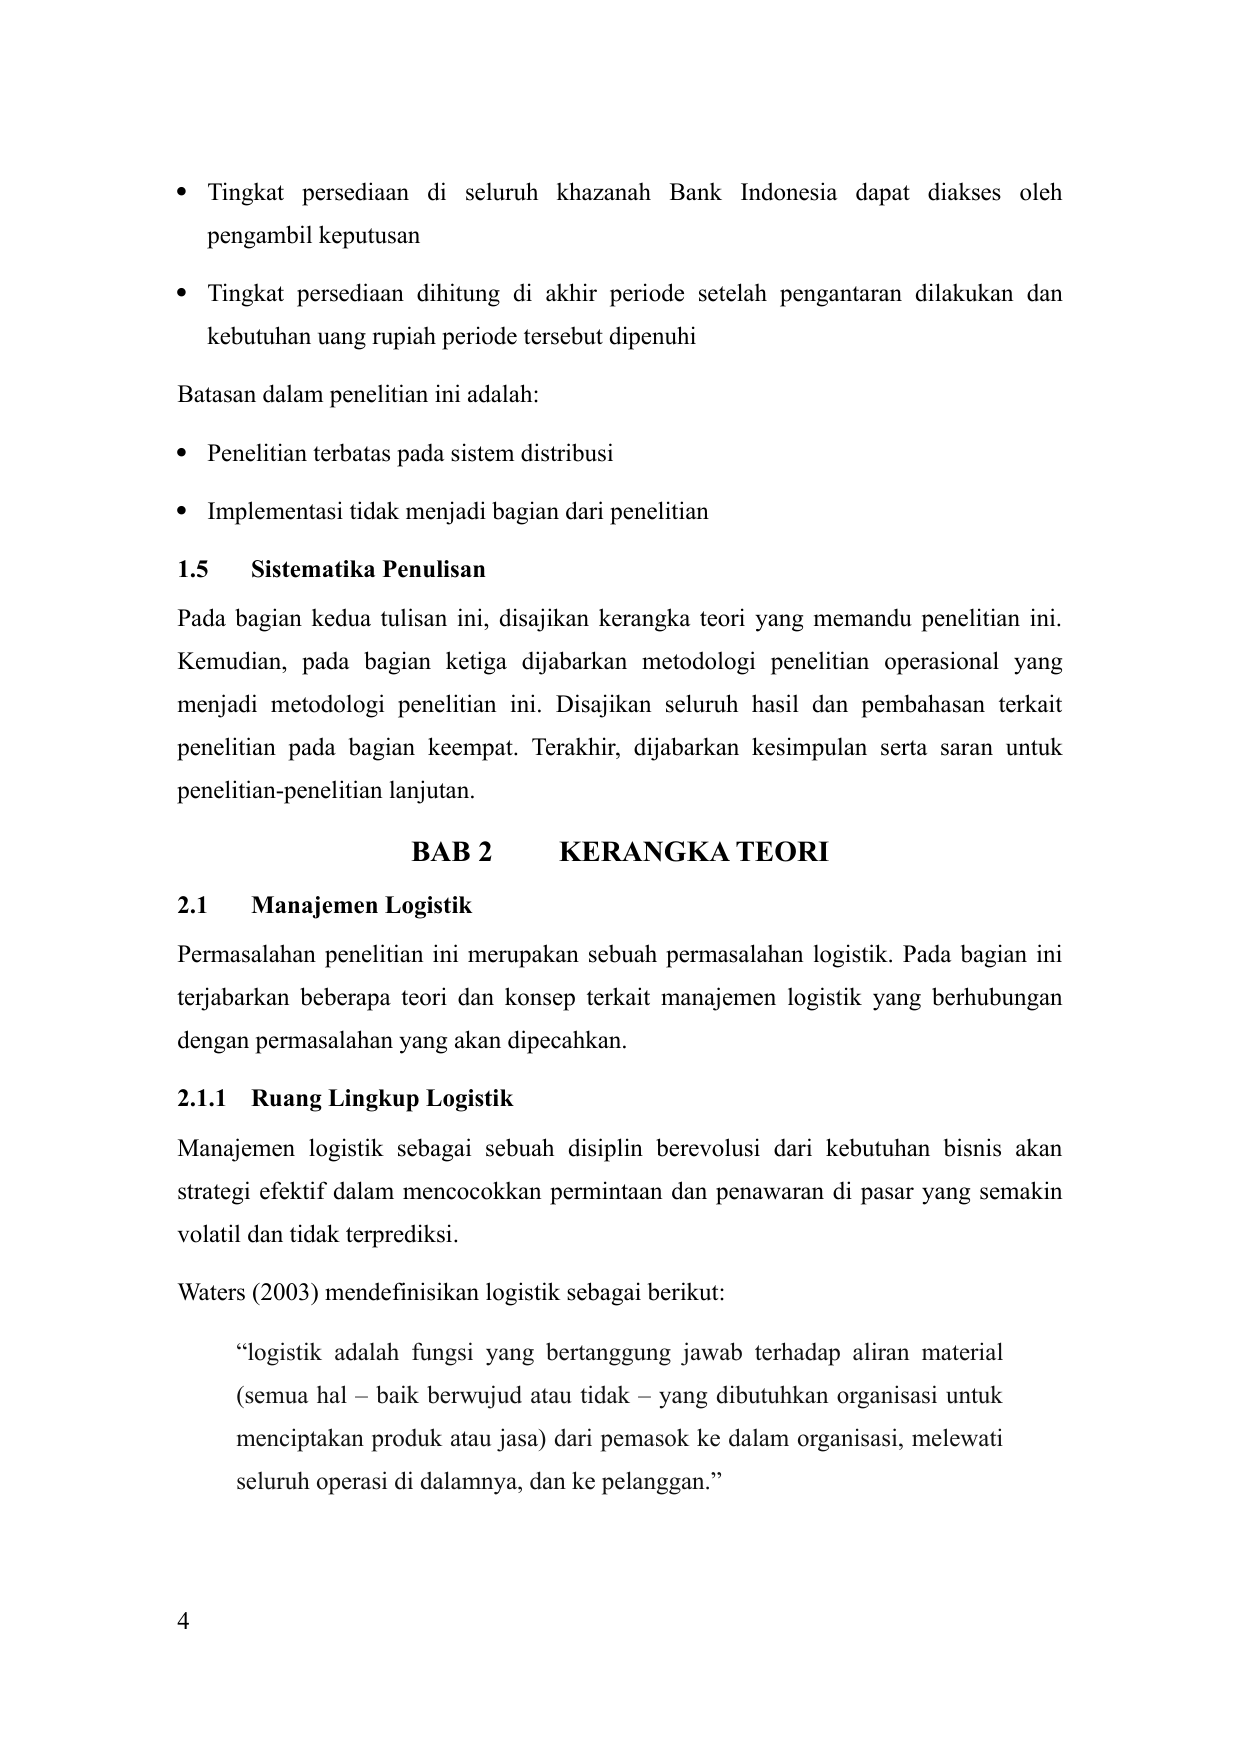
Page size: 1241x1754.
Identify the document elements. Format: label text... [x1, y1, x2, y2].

subtitle Manajemen Logistik [177, 890, 1063, 919]
list Tingkat persediaan di seluruh khazanah Bank Indonesia dapat diakses oleh pengambil keputusan [177, 177, 1063, 249]
subtitle Ruang Lingkup Logistik [177, 1083, 1063, 1112]
list Tingkat persediaan dihitung di akhir periode setelah pengantaran dilakukan dan kebutuhan uang rupiah periode tersebut dipenuhi [177, 278, 1063, 350]
text “logistik adalah fungsi yang bertanggung jawab terhadap aliran material (semua hal – baik berwujud atau tidak – yang dibutuhkan organisasi untuk menciptakan produk atau jasa) dari pemasok ke dalam organisasi, melewati seluruh operasi di dalamnya, dan ke pelanggan.” [236, 1337, 1004, 1495]
list Penelitian terbatas pada sistem distribusi [177, 438, 1063, 466]
text Kerangka Teori [177, 834, 1063, 867]
list Implementasi tidak menjadi bagian dari penelitian [177, 496, 1063, 524]
subtitle Sistematika Penulisan [177, 554, 1063, 583]
text Batasan dalam penelitian ini adalah: [177, 379, 1063, 408]
text Waters (2003) mendefinisikan logistik sebagai berikut: [177, 1277, 1063, 1306]
text Permasalahan penelitian ini merupakan sebuah permasalahan logistik. Pada bagian ini terjabarkan beberapa teori dan konsep terkait manajemen logistik yang berhubungan dengan permasalahan yang akan dipecahkan. [177, 939, 1063, 1054]
text Pada bagian kedua tulisan ini, disajikan kerangka teori yang memandu penelitian ini. Kemudian, pada bagian ketiga dijabarkan metodologi penelitian operasional yang menjadi metodologi penelitian ini. Disajikan seluruh hasil dan pembahasan terkait penelitian pada bagian keempat. Terakhir, dijabarkan kesimpulan serta saran untuk penelitian-penelitian lanjutan. [177, 603, 1063, 804]
text Manajemen logistik sebagai sebuah disiplin berevolusi dari kebutuhan bisnis akan strategi efektif dalam mencocokkan permintaan dan penawaran di pasar yang semakin volatil dan tidak terprediksi. [177, 1133, 1063, 1248]
